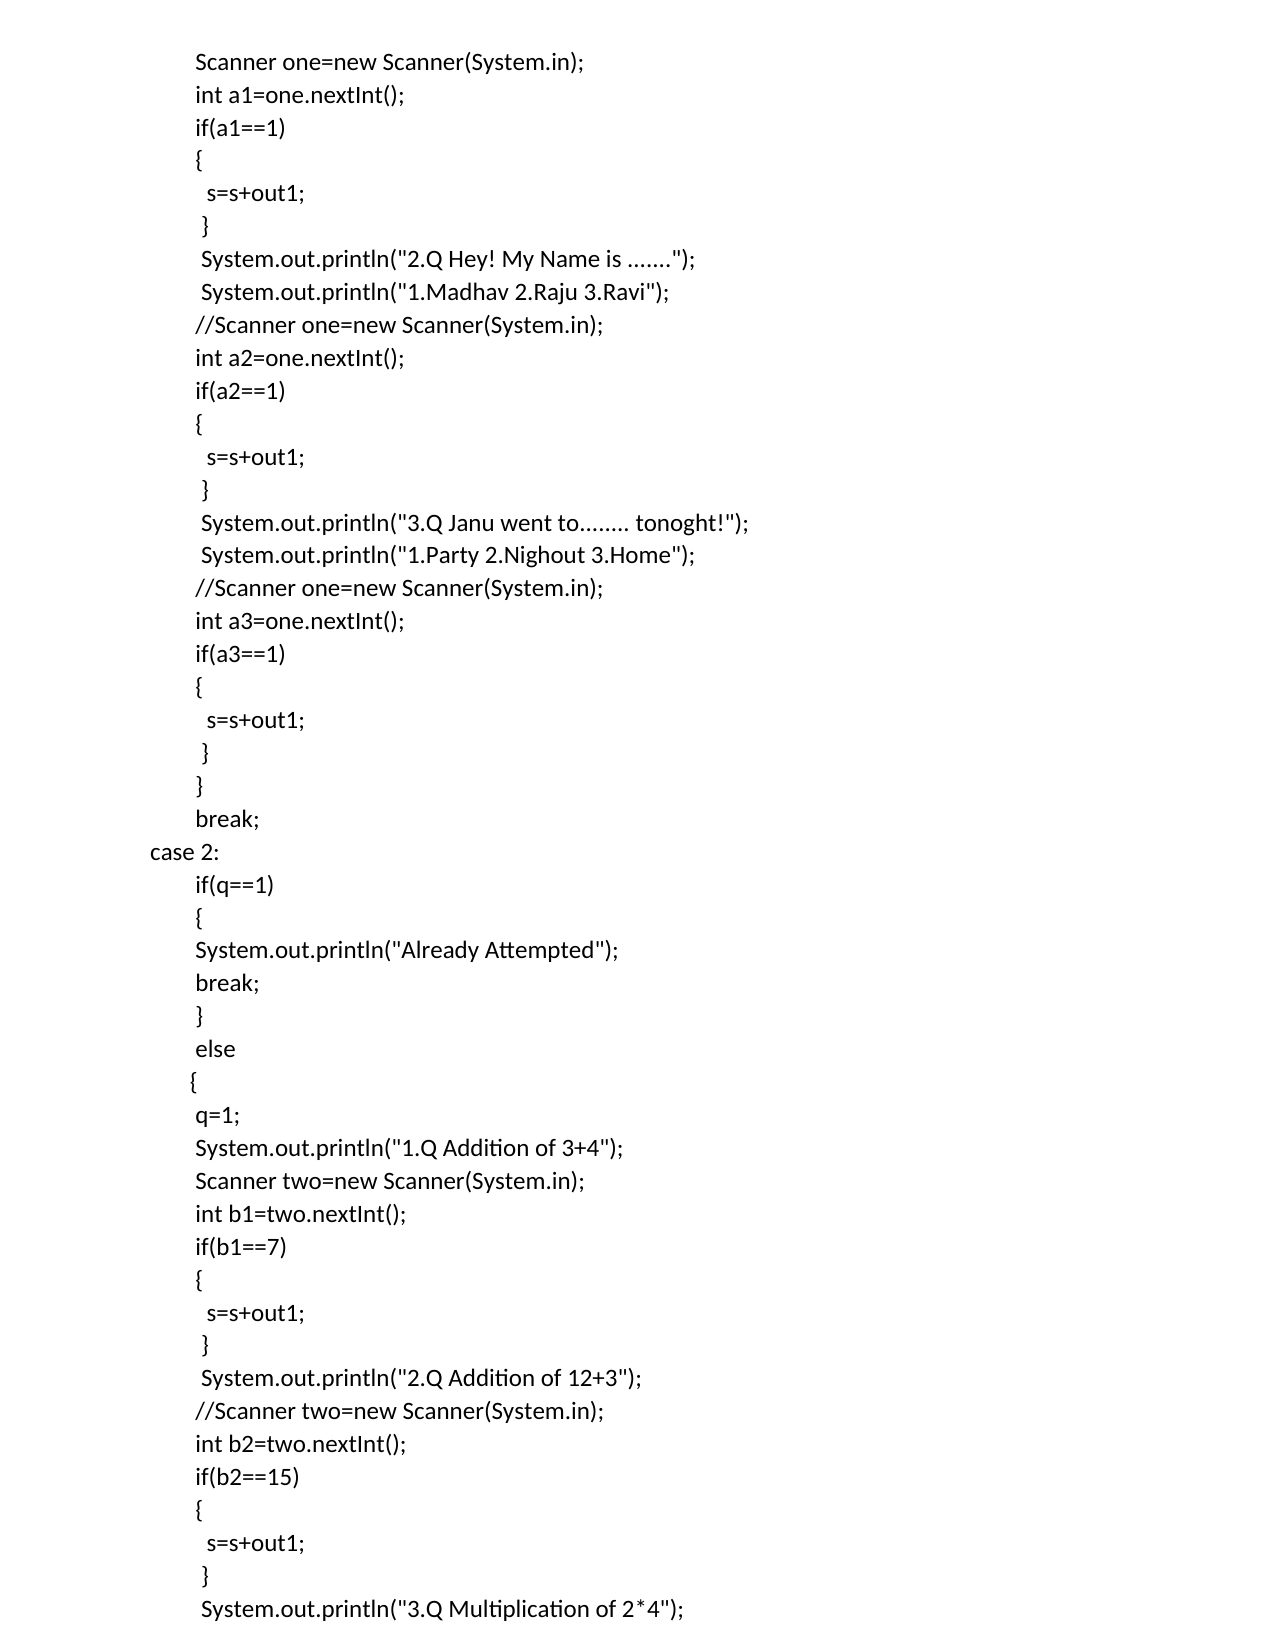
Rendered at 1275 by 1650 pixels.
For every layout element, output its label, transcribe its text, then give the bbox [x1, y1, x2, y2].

text if(a1==1) [150, 112, 1125, 142]
text System.out.println("2.Q Addition of 12+3"); [150, 1362, 1125, 1393]
text s=s+out1; [150, 704, 1125, 735]
text s=s+out1; [150, 1297, 1125, 1327]
text { [150, 1264, 1125, 1294]
text Scanner one=new Scanner(System.in); [150, 46, 1125, 76]
text System.out.println("3.Q Multiplication of 2*4"); [150, 1593, 1125, 1623]
text } [150, 770, 1125, 801]
text System.out.println("1.Q Addition of 3+4"); [150, 1132, 1125, 1163]
text int a3=one.nextInt(); [150, 605, 1125, 636]
text Scanner two=new Scanner(System.in); [150, 1165, 1125, 1196]
text break; [150, 803, 1125, 833]
text System.out.println("1.Party 2.Nighout 3.Home"); [150, 539, 1125, 570]
text int a1=one.nextInt(); [150, 79, 1125, 109]
text if(b1==7) [150, 1231, 1125, 1261]
text System.out.println("1.Madhav 2.Raju 3.Ravi"); [150, 276, 1125, 307]
text System.out.println("2.Q Hey! My Name is ......."); [150, 243, 1125, 274]
text if(a3==1) [150, 638, 1125, 669]
text else [150, 1033, 1125, 1064]
text } [150, 1560, 1125, 1591]
text s=s+out1; [150, 441, 1125, 471]
text } [150, 737, 1125, 768]
text } [150, 210, 1125, 241]
text { [150, 144, 1125, 175]
text s=s+out1; [150, 1527, 1125, 1558]
text } [150, 1000, 1125, 1031]
text //Scanner two=new Scanner(System.in); [150, 1395, 1125, 1426]
text //Scanner one=new Scanner(System.in); [150, 309, 1125, 340]
text { [150, 1494, 1125, 1525]
text { [150, 902, 1125, 932]
text { [150, 1066, 1125, 1097]
text System.out.println("Already Attempted"); [150, 934, 1125, 965]
text System.out.println("3.Q Janu went to........ tonoght!"); [150, 507, 1125, 537]
text break; [150, 967, 1125, 998]
text if(a2==1) [150, 375, 1125, 406]
text s=s+out1; [150, 177, 1125, 208]
text } [150, 474, 1125, 504]
text //Scanner one=new Scanner(System.in); [150, 572, 1125, 603]
text case 2: [150, 836, 1125, 866]
text int b2=two.nextInt(); [150, 1428, 1125, 1459]
text if(q==1) [150, 869, 1125, 899]
text { [150, 408, 1125, 438]
text int b1=two.nextInt(); [150, 1198, 1125, 1228]
text q=1; [150, 1099, 1125, 1130]
text int a2=one.nextInt(); [150, 342, 1125, 373]
text } [150, 1329, 1125, 1360]
text { [150, 671, 1125, 702]
text if(b2==15) [150, 1461, 1125, 1492]
